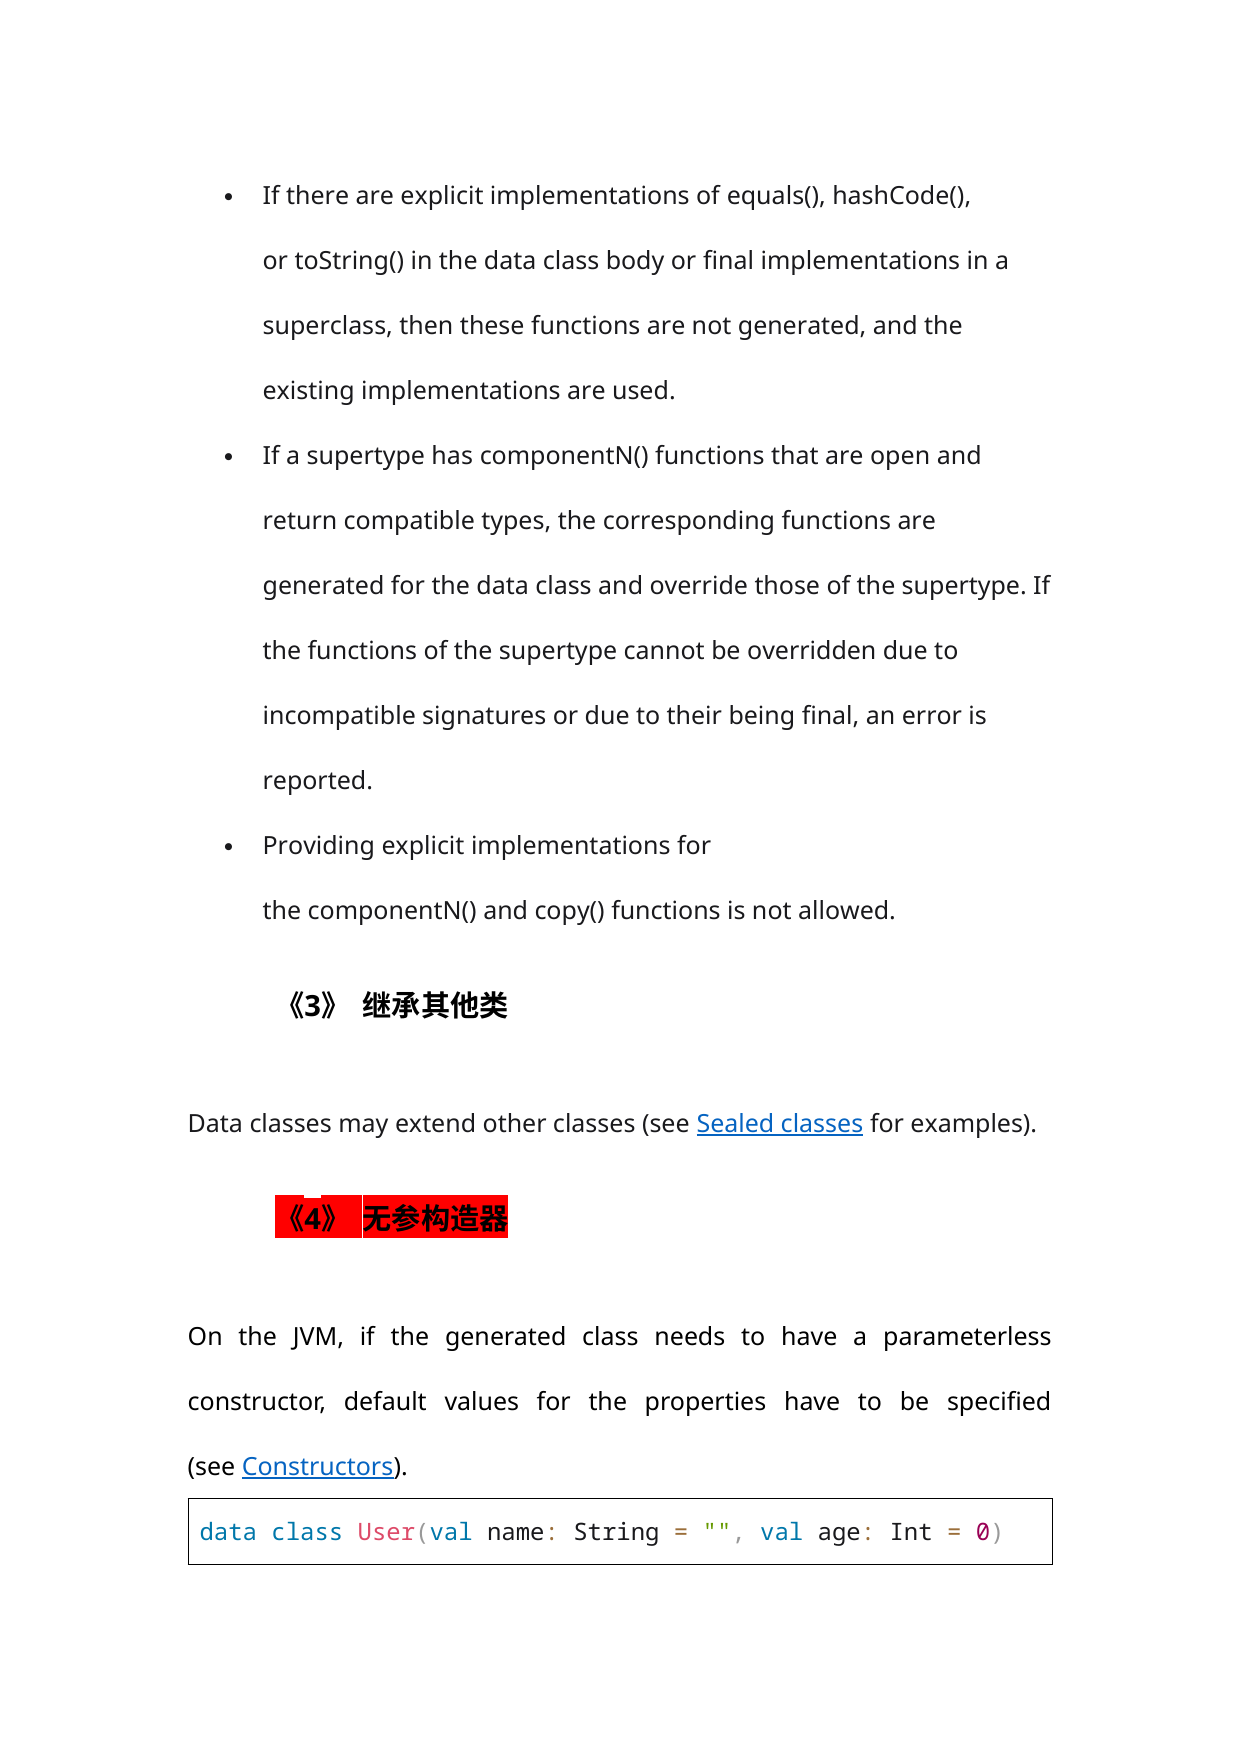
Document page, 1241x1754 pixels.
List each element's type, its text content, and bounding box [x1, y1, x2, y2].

list If there are explicit implementations of equals(), hashCode(), or toString() in the data class body or final implementations in a superclass, then these functions are not generated, and the existing implementations are used. [225, 162, 1053, 422]
table_header data class User(val name: String = "", val age: Int = 0) [189, 1499, 1052, 1564]
list Providing explicit implementations for the componentN() and copy() functions is not allowed. [225, 812, 1053, 942]
text On the JVM, if the generated class needs to have a parameterless constructor, default values for the properties have to be specified (see Constructors). [187, 1303, 1053, 1498]
text Data classes may extend other classes (see Sealed classes for examples). [187, 1090, 1053, 1155]
list If a supertype has componentN() functions that are open and return compatible types, the corresponding functions are generated for the data class and override those of the supertype. If the functions of the supertype cannot be overridden due to incompatible signatures or due to their being final, an error is reported. [225, 422, 1053, 812]
subtitle 继承其他类 [275, 971, 1053, 1036]
subtitle 无参构造器 [275, 1184, 1053, 1249]
